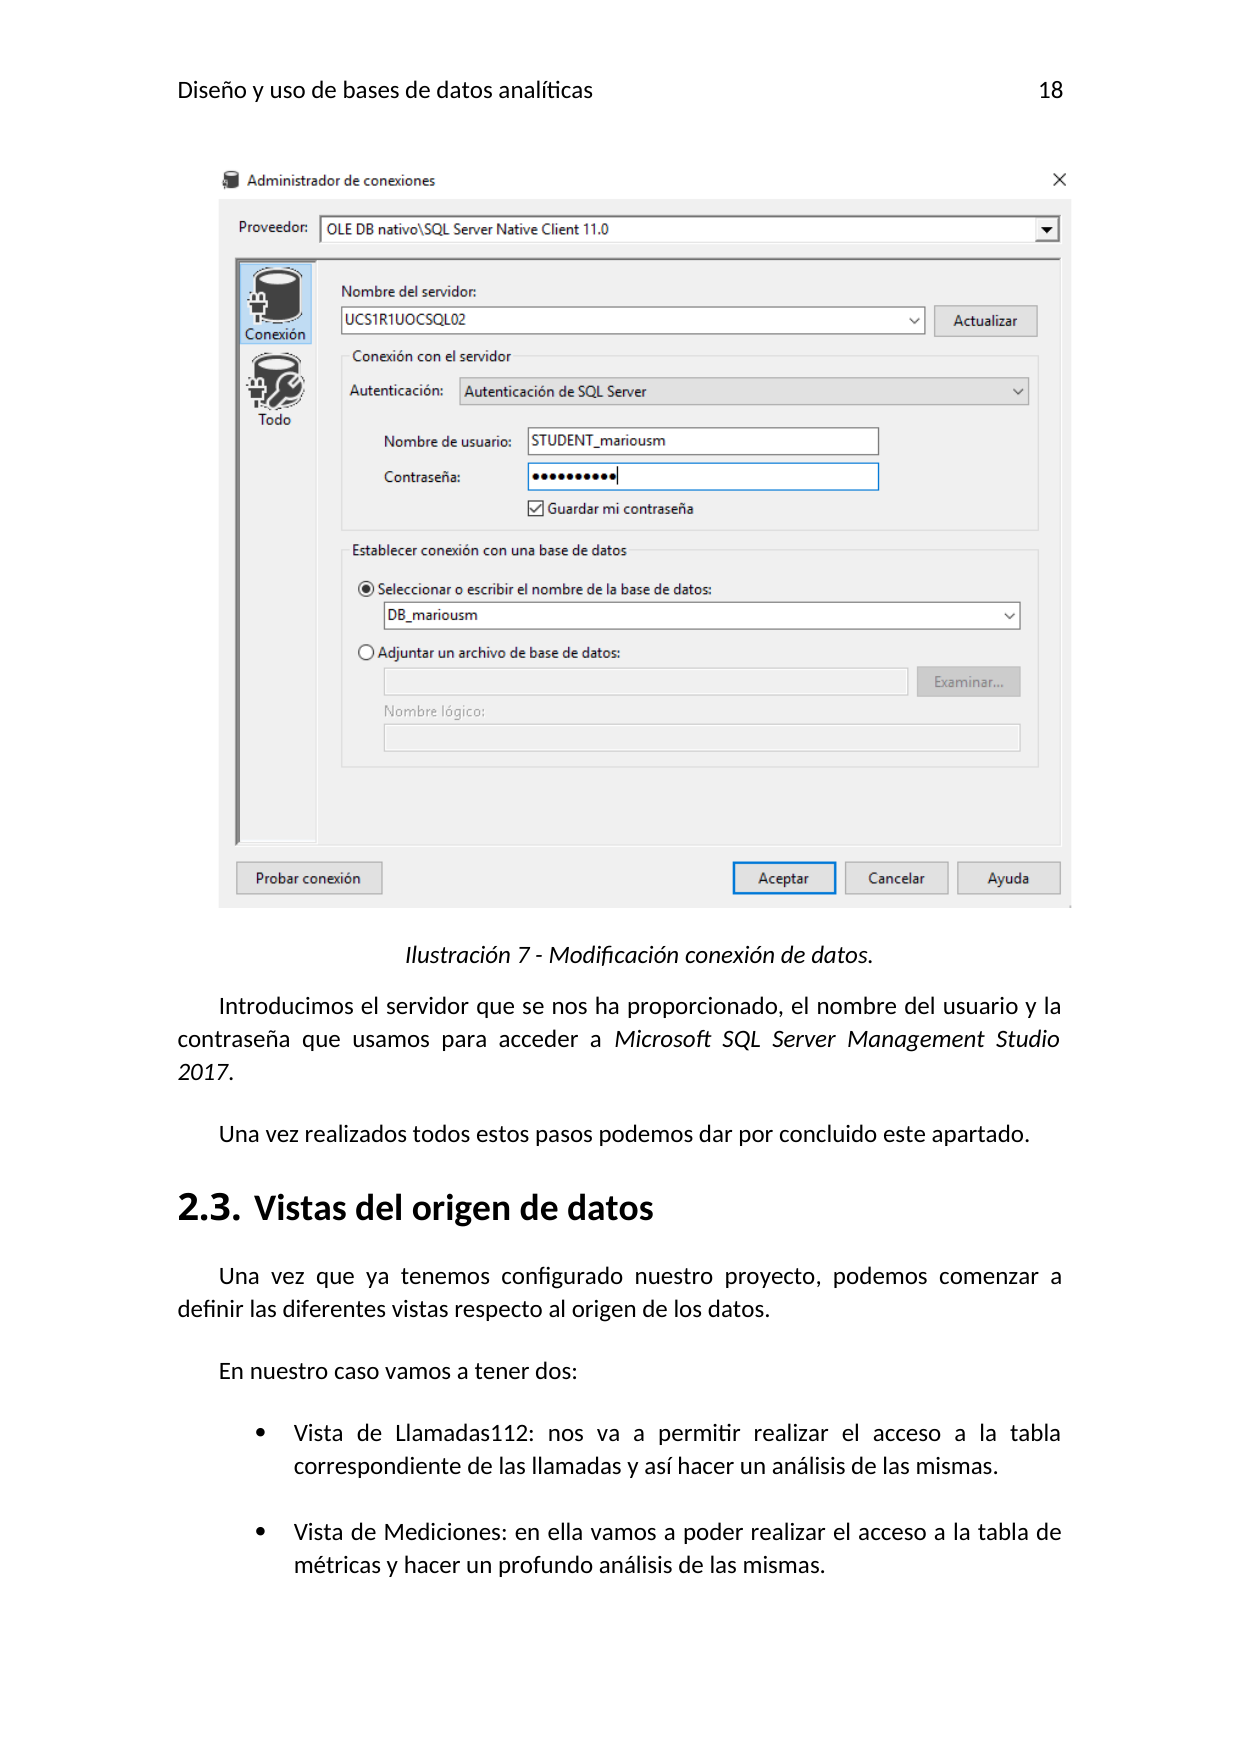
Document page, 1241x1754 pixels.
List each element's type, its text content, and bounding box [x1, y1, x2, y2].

picture [218, 165, 1072, 908]
subtitle Vistas del origen de datos [177, 1180, 1063, 1231]
text Una vez que ya tenemos configurado nuestro proyecto, podemos comenzar a definir las diferentes vistas respecto al origen de los datos. [177, 1260, 1063, 1324]
text En nuestro caso vamos a tener dos: [177, 1355, 1063, 1386]
list Vista de Mediciones: en ella vamos a poder realizar el acceso a la tabla de métricas y hacer un profundo análisis de las mismas. [256, 1516, 1063, 1580]
list Vista de Llamadas112: nos va a permitir realizar el acceso a la tabla correspondiente de las llamadas y así hacer un análisis de las mismas. [256, 1417, 1063, 1481]
text Introducimos el servidor que se nos ha proporcionado, el nombre del usuario y la contraseña que usamos para acceder a Microsoft SQL Server Management Studio 2017. [177, 990, 1063, 1087]
text Una vez realizados todos estos pasos podemos dar por concluido este apartado. [177, 1118, 1063, 1149]
